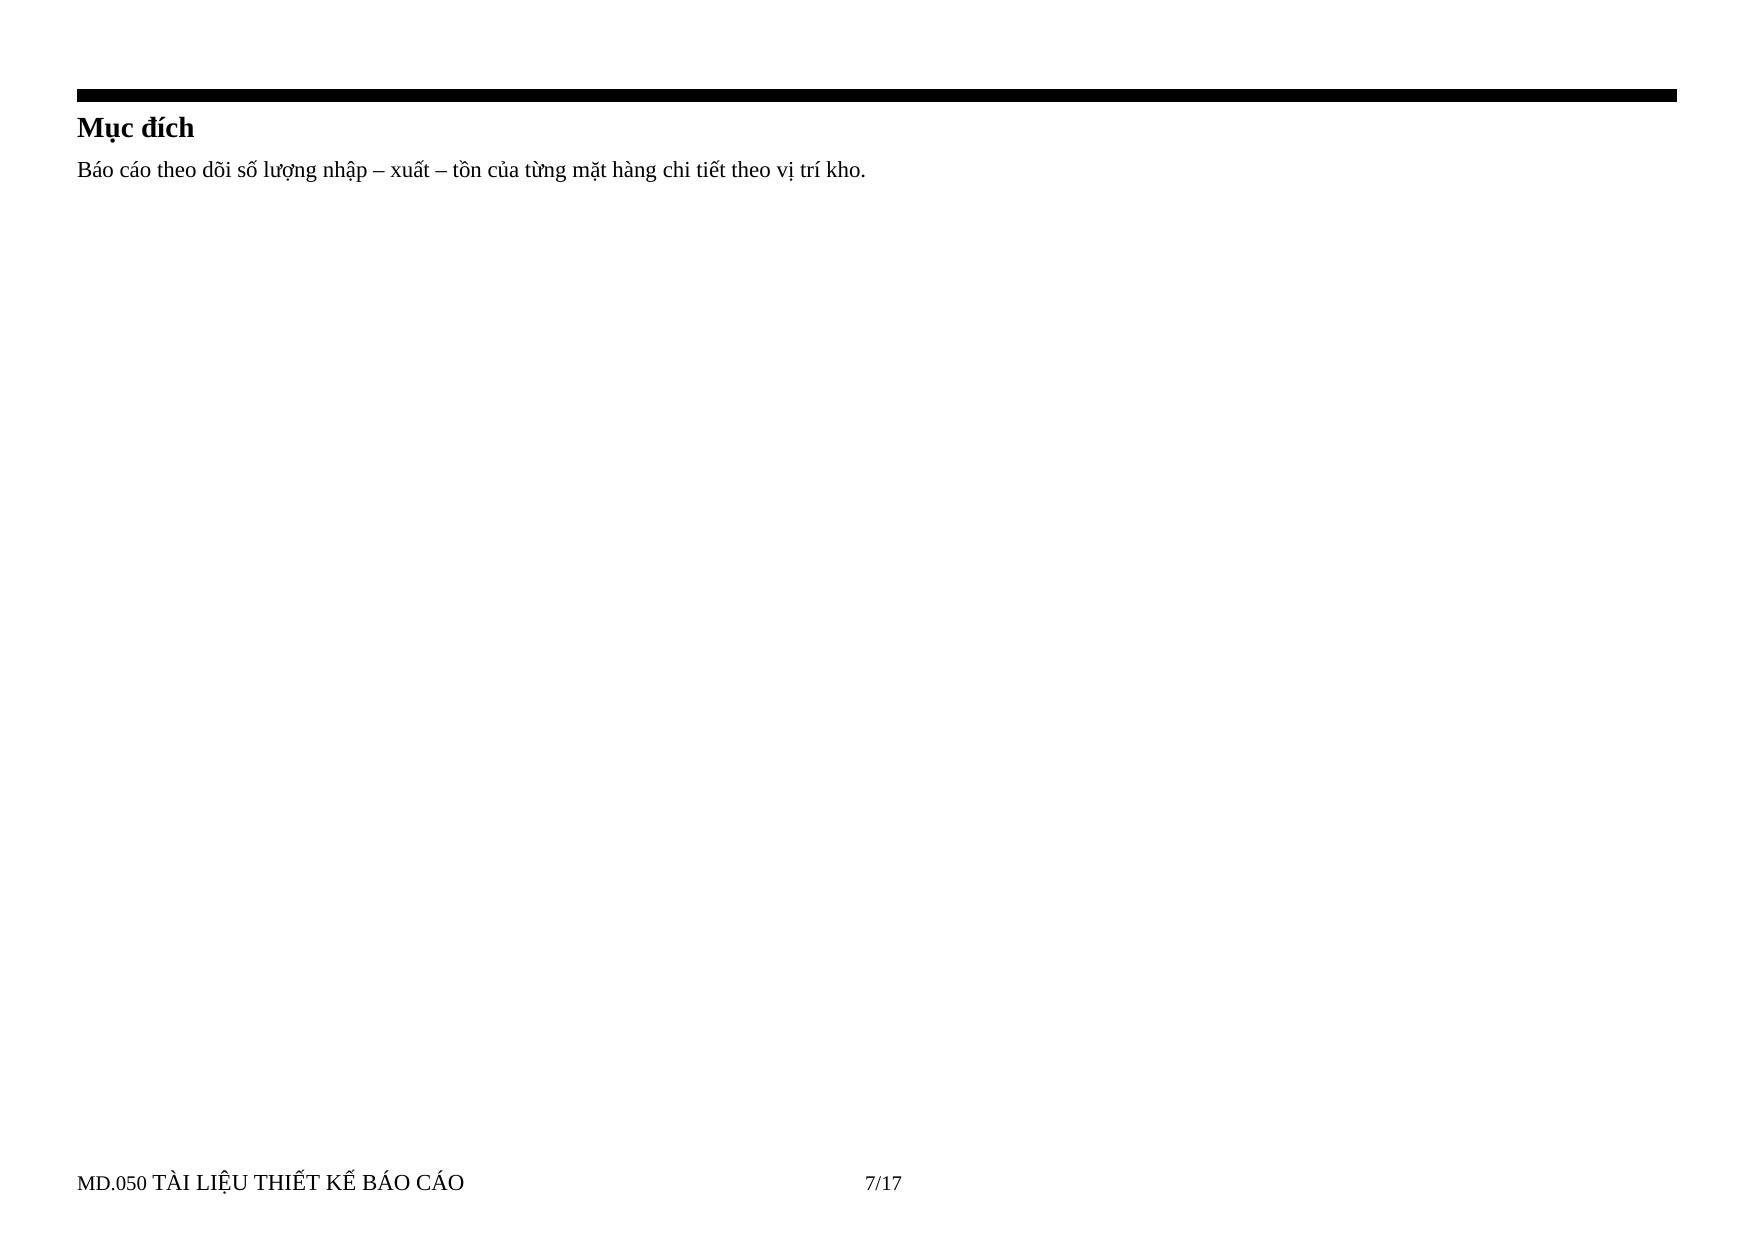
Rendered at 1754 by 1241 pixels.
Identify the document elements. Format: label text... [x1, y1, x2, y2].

subtitle Mục đích [77, 102, 1677, 144]
text Báo cáo theo dõi số lượng nhập – xuất – tồn của từng mặt hàng chi tiết theo vị trí kho. [77, 156, 1677, 182]
